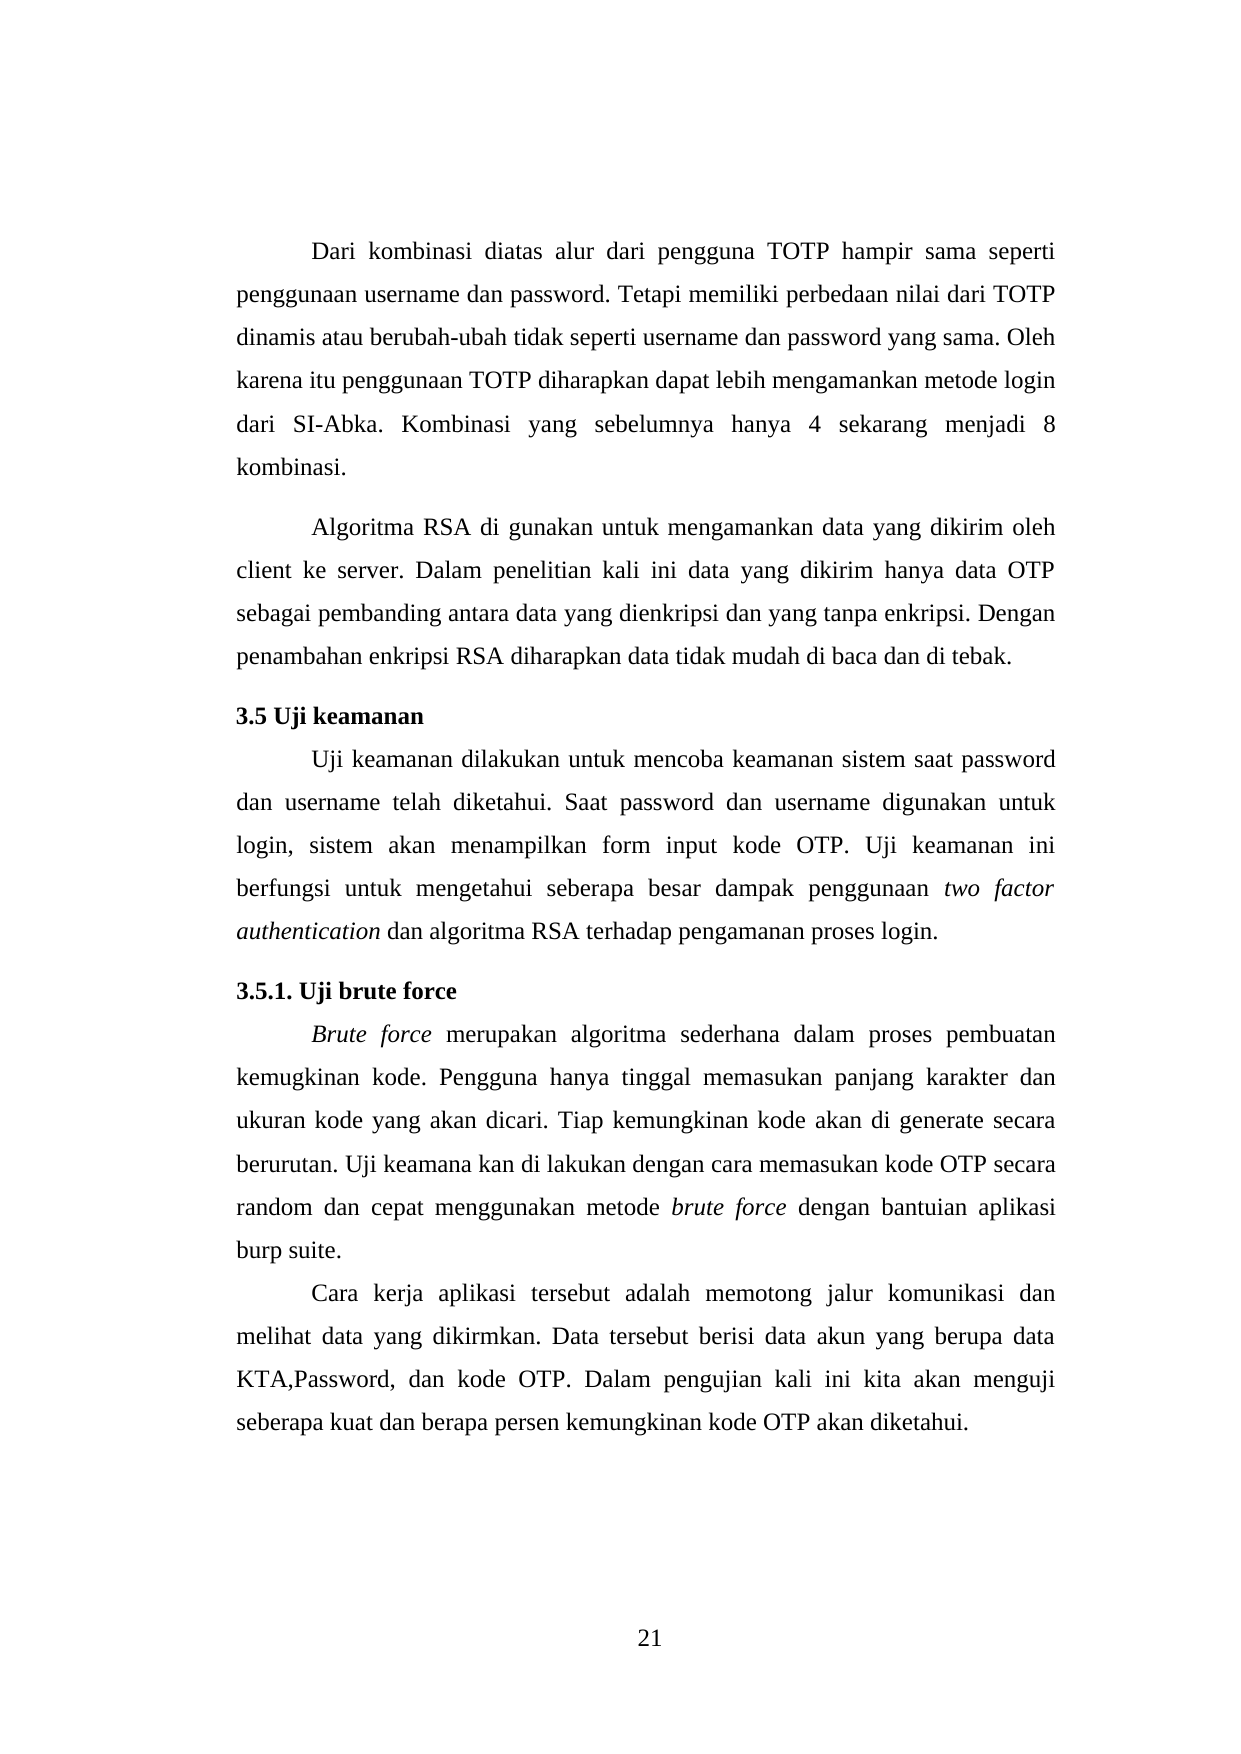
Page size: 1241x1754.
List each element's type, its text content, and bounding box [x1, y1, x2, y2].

subtitle Uji brute force [236, 976, 1056, 1005]
text Cara kerja aplikasi tersebut adalah memotong jalur komunikasi dan melihat data yang dikirmkan. Data tersebut berisi data akun yang berupa data KTA,Password, dan kode OTP. Dalam pengujian kali ini kita akan menguji seberapa kuat dan berapa persen kemungkinan kode OTP akan diketahui. [236, 1278, 1056, 1436]
text Brute force merupakan algoritma sederhana dalam proses pembuatan kemugkinan kode. Pengguna hanya tinggal memasukan panjang karakter dan ukuran kode yang akan dicari. Tiap kemungkinan kode akan di generate secara berurutan. Uji keamana kan di lakukan dengan cara memasukan kode OTP secara random dan cepat menggunakan metode brute force dengan bantuian aplikasi burp suite. [236, 1019, 1056, 1264]
subtitle Uji keamanan [236, 701, 1056, 729]
text Dari kombinasi diatas alur dari pengguna TOTP hampir sama seperti penggunaan username dan password. Tetapi memiliki perbedaan nilai dari TOTP dinamis atau berubah-ubah tidak seperti username dan password yang sama. Oleh karena itu penggunaan TOTP diharapkan dapat lebih mengamankan metode login dari SI-Abka. Kombinasi yang sebelumnya hanya 4 sekarang menjadi 8 kombinasi. [236, 236, 1056, 481]
text Algoritma RSA di gunakan untuk mengamankan data yang dikirim oleh client ke server. Dalam penelitian kali ini data yang dikirim hanya data OTP sebagai pembanding antara data yang dienkripsi dan yang tanpa enkripsi. Dengan penambahan enkripsi RSA diharapkan data tidak mudah di baca dan di tebak. [236, 512, 1056, 670]
text Uji keamanan dilakukan untuk mencoba keamanan sistem saat password dan username telah diketahui. Saat password dan username digunakan untuk login, sistem akan menampilkan form input kode OTP. Uji keamanan ini berfungsi untuk mengetahui seberapa besar dampak penggunaan two factor authentication dan algoritma RSA terhadap pengamanan proses login. [236, 744, 1056, 945]
